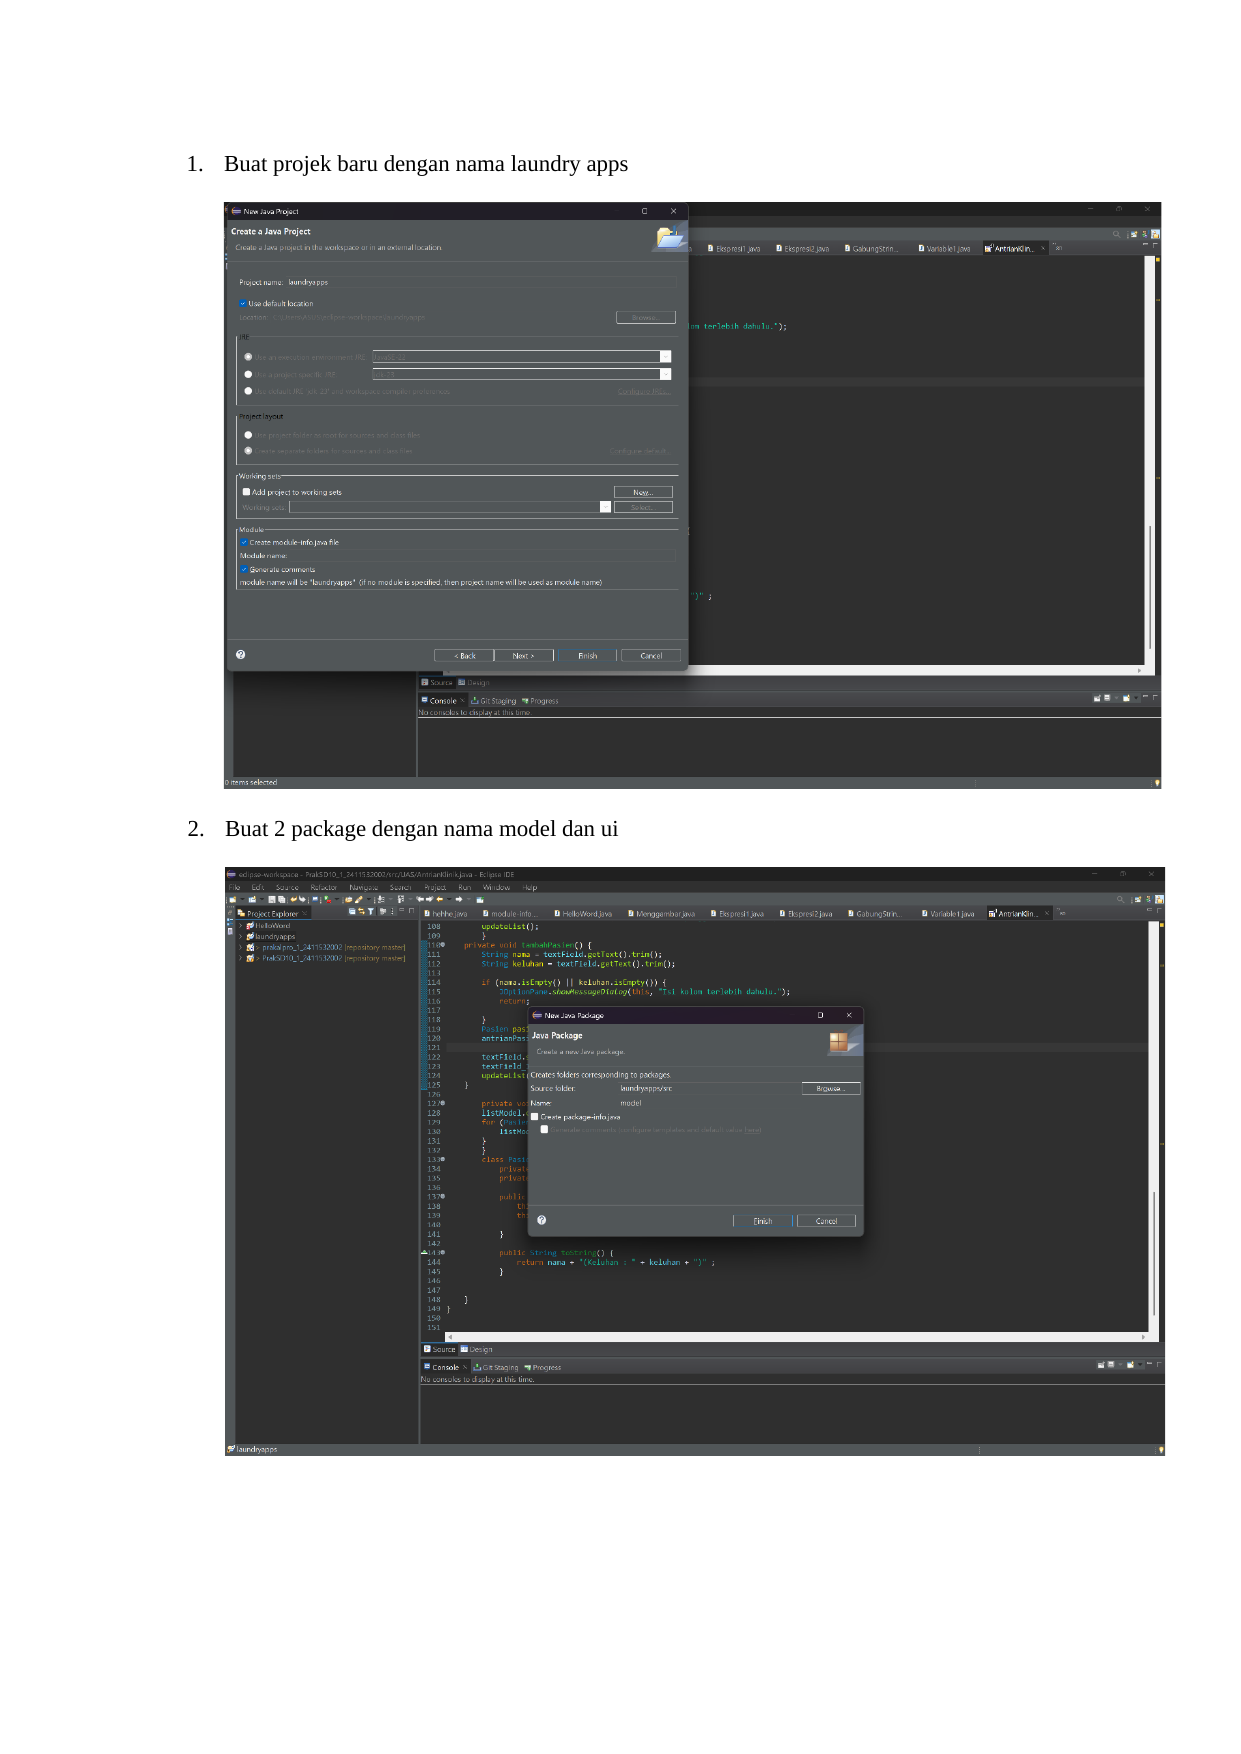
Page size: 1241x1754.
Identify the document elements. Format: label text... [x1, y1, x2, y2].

picture [225, 867, 1166, 1456]
list Buat projek baru dengan nama laundry apps [186, 150, 1090, 176]
list Buat 2 package dengan nama model dan ui [187, 815, 1090, 841]
picture [223, 202, 1162, 789]
